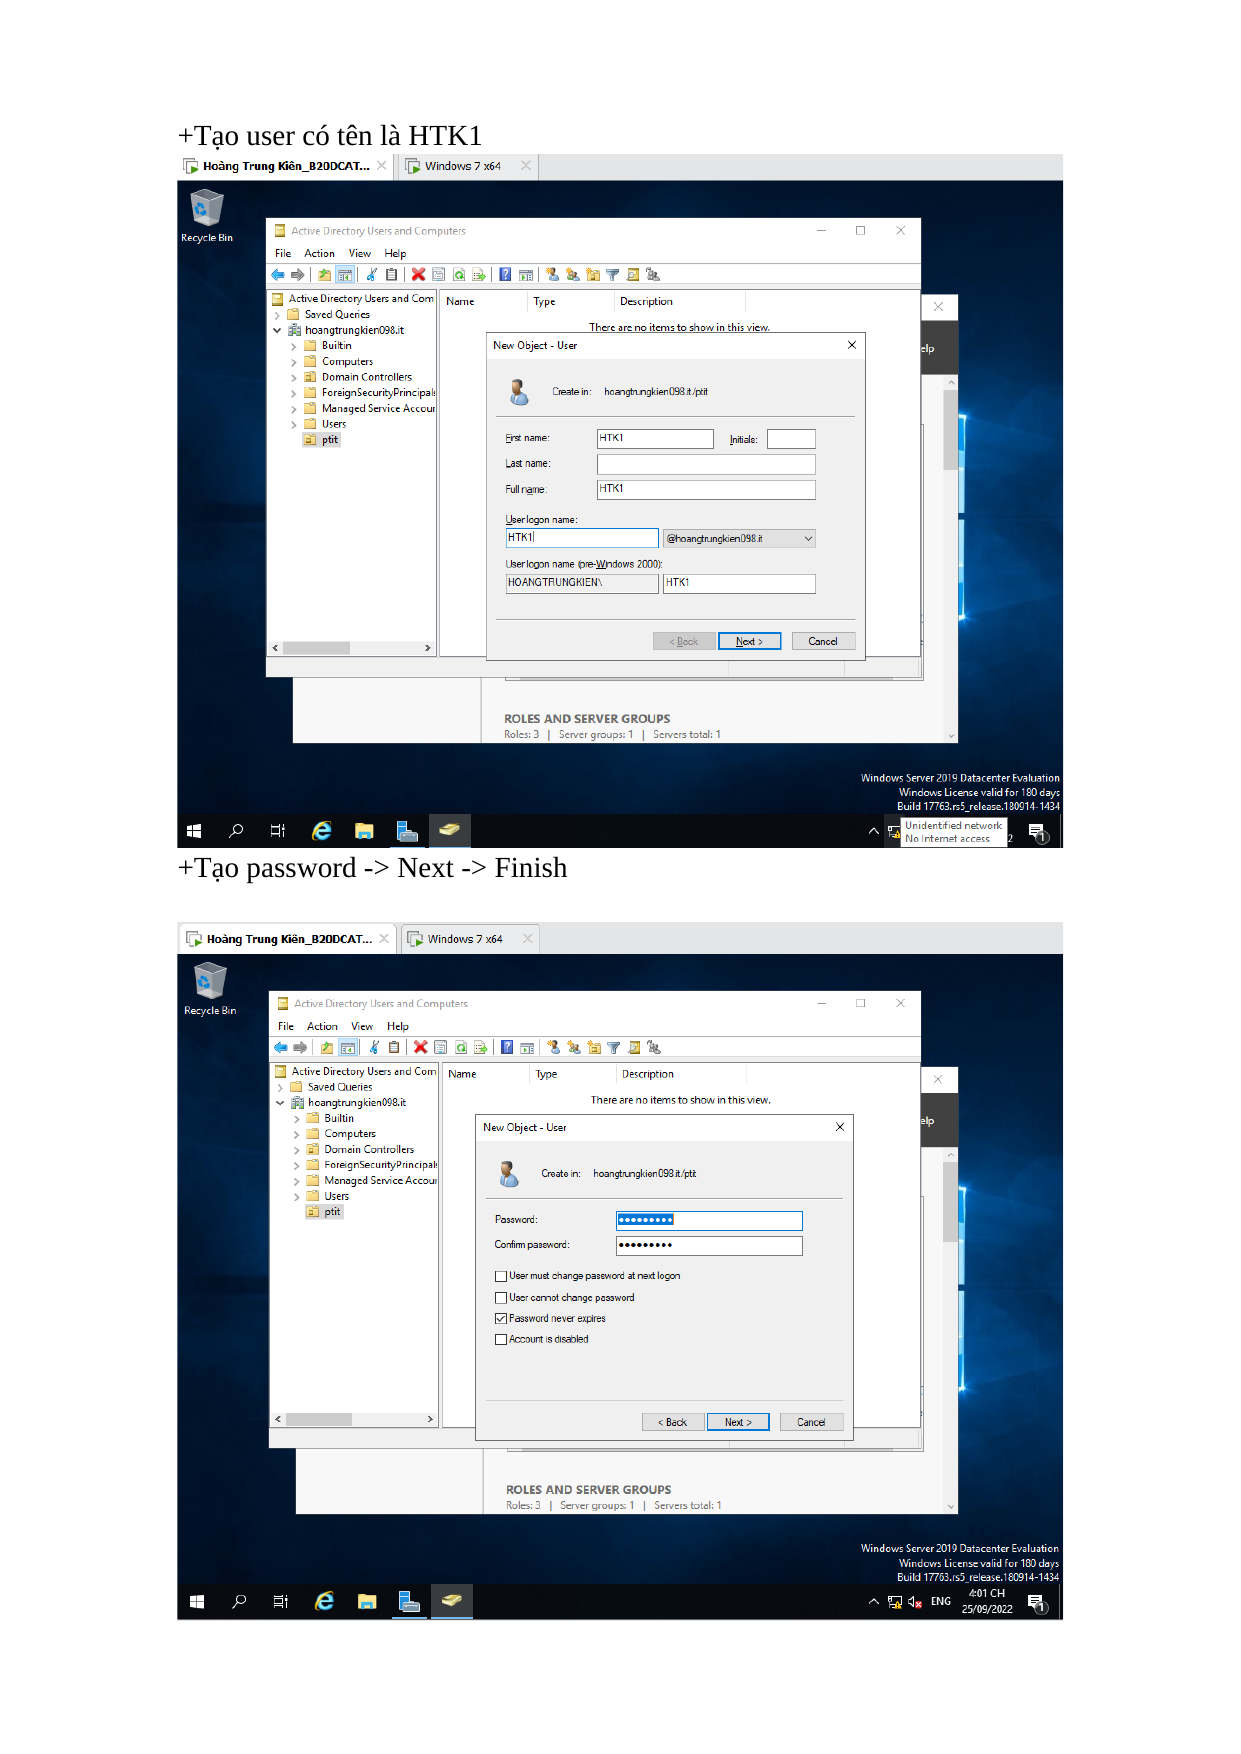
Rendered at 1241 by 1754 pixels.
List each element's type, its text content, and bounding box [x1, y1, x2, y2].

picture [177, 922, 1064, 1621]
text +Tạo user có tên là HTK1 [177, 118, 1063, 152]
picture [177, 154, 1064, 848]
text +Tạo password -> Next -> Finish [177, 850, 1063, 884]
